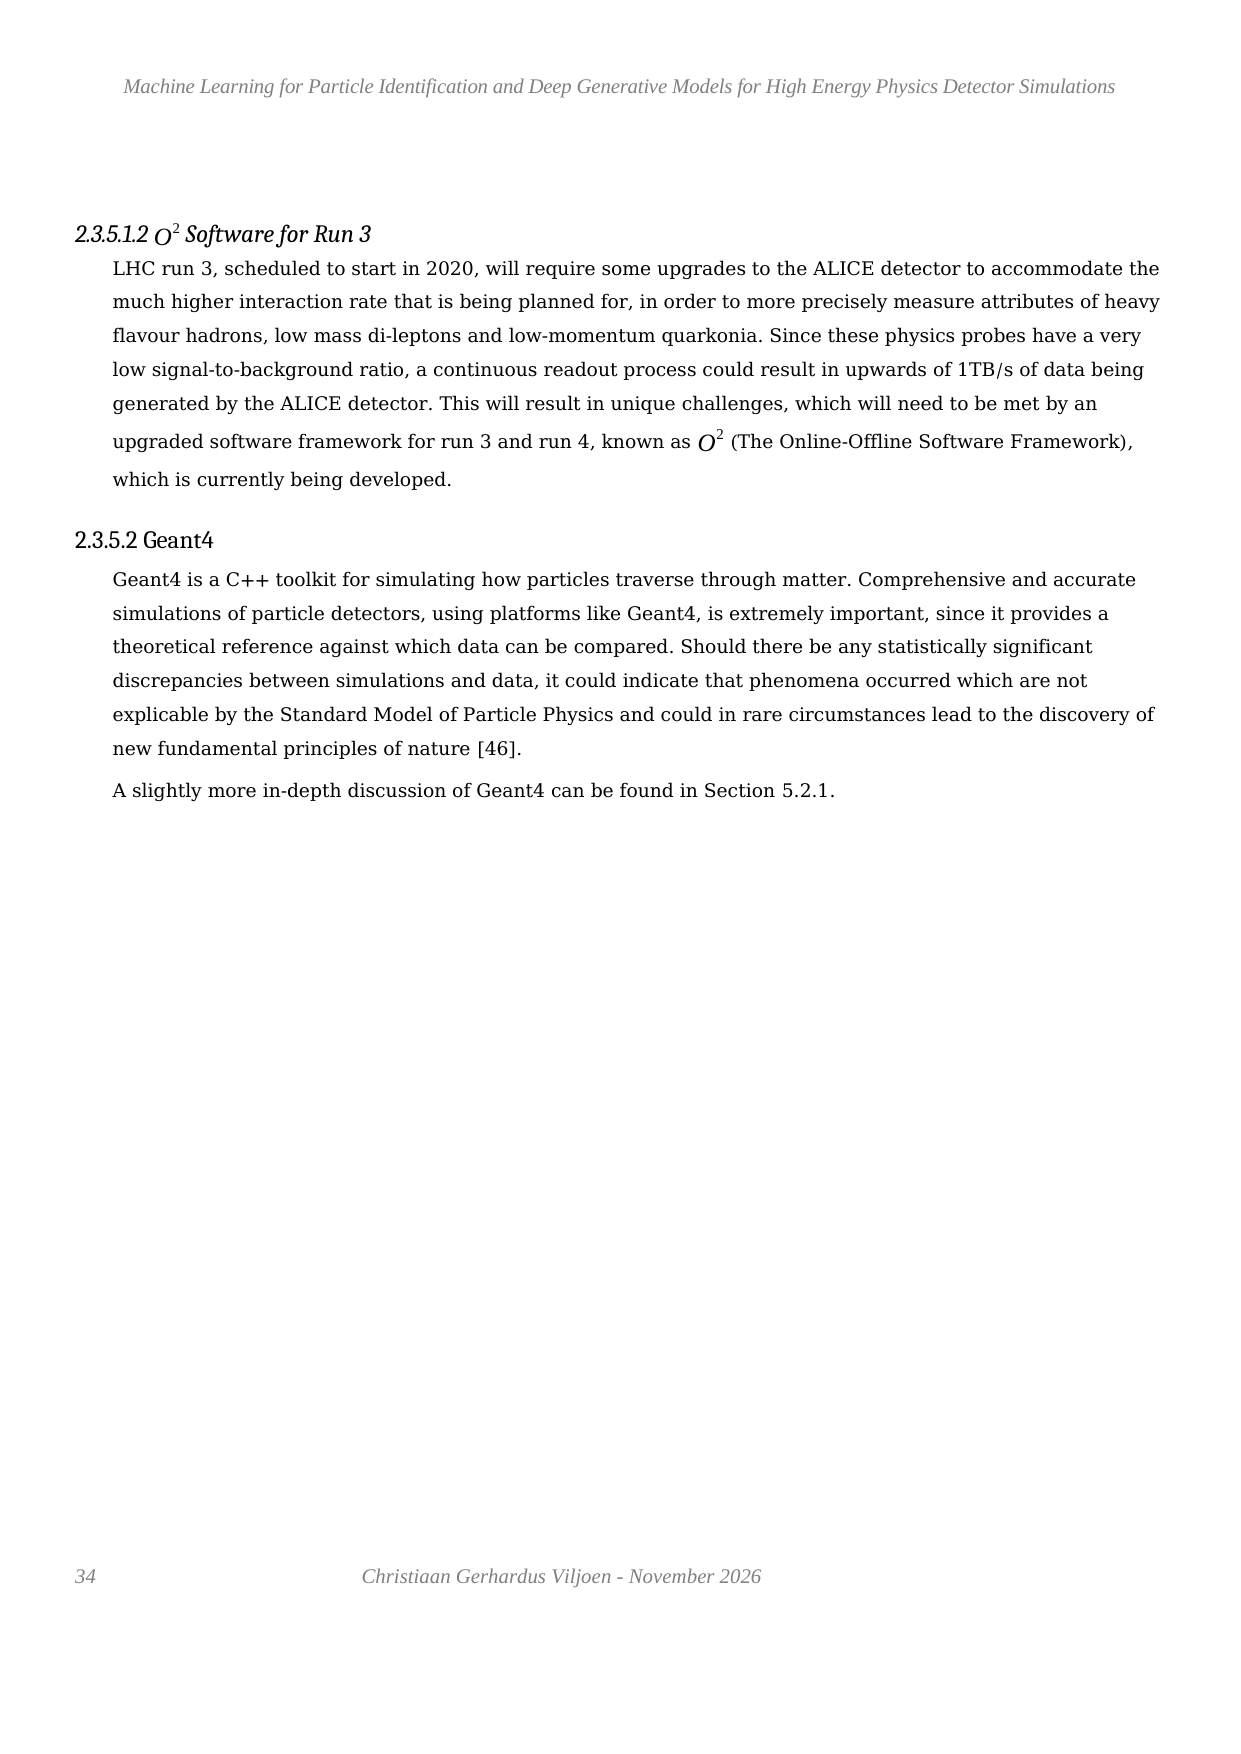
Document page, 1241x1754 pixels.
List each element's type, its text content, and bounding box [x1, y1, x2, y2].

text Geant4 is a C++ toolkit for simulating how particles traverse through matter. Comprehensive and accurate simulations of particle detectors, using platforms like Geant4, is extremely important, since it provides a theoretical reference against which data can be compared. Should there be any statistically significant discrepancies between simulations and data, it could indicate that phenomena occurred which are not explicable by the Standard Model of Particle Physics and could in rare circumstances lead to the discovery of new fundamental principles of nature . [112, 568, 1165, 759]
text A slightly more in-depth discussion of Geant4 can be found in Section 5.2.1. [112, 778, 1165, 801]
subtitle Geant4 [75, 526, 1165, 555]
subtitle Software for Run 3 [75, 219, 1165, 250]
text LHC run 3, scheduled to start in 2020, will require some upgrades to the ALICE detector to accommodate the much higher interaction rate that is being planned for, in order to more precisely measure attributes of heavy flavour hadrons, low mass di-leptons and low-momentum quarkonia. Since these physics probes have a very low signal-to-background ratio, a continuous readout process could result in upwards of 1TB/s of data being generated by the ALICE detector. This will result in unique challenges, which will need to be met by an upgraded software framework for run 3 and run 4, known as (The Online-Offline Software Framework), which is currently being developed. [112, 256, 1165, 490]
